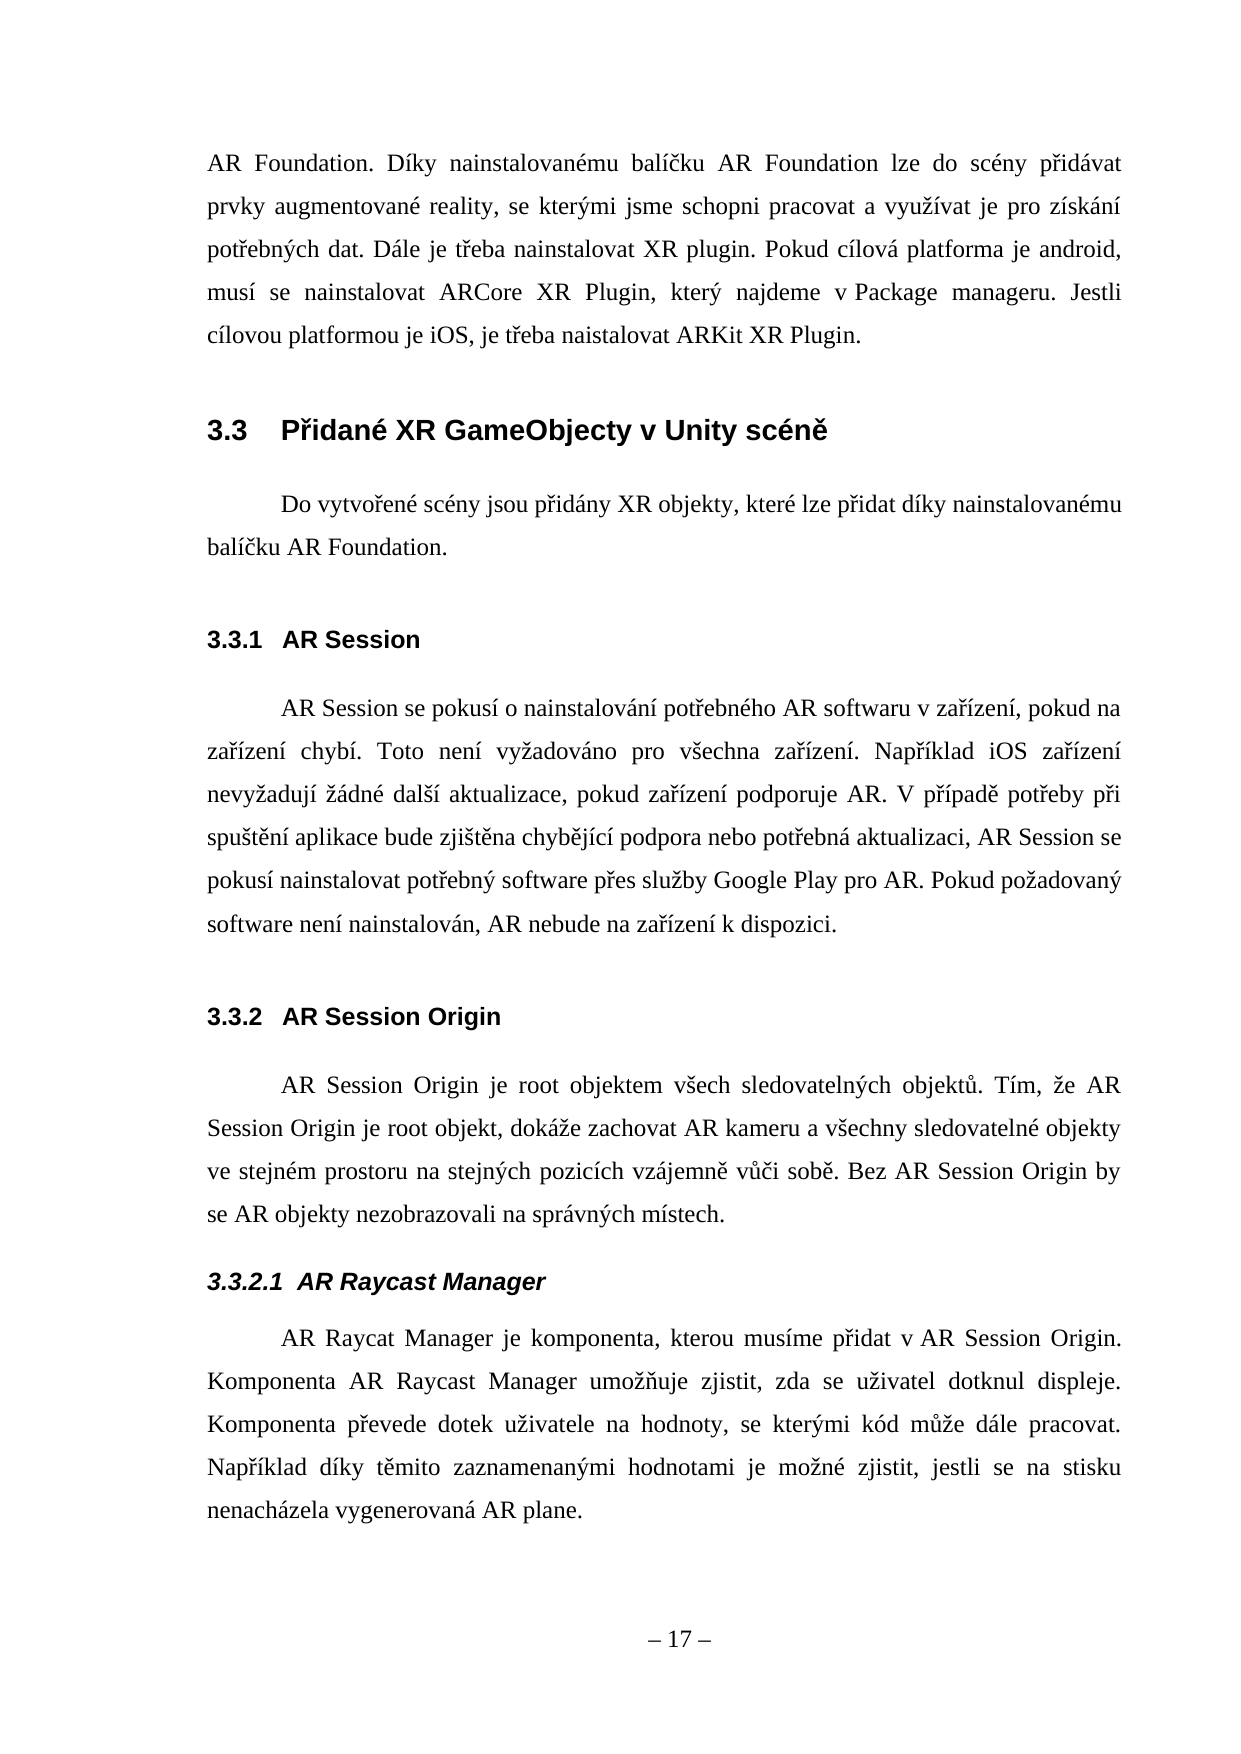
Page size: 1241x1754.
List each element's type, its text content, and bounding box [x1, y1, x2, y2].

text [207, 148, 1122, 349]
text AR Session se pokusí o nainstalování potřebného AR softwaru v zařízení, pokud na zařízení chybí. Toto není vyžadováno pro všechna zařízení. Například iOS zařízení nevyžadují žádné další aktualizace, pokud zařízení podporuje AR. V případě potřeby při spuštění aplikace bude zjištěna chybějící podpora nebo potřebná aktualizaci, AR Session se pokusí nainstalovat potřebný software přes služby Google Play pro AR. Pokud požadovaný software není nainstalován, AR nebude na zařízení k dispozici. [207, 693, 1122, 937]
subtitle AR Raycast Manager [207, 1267, 1122, 1296]
subtitle Přidané XR GameObjecty v Unity scéně [207, 413, 1122, 447]
subtitle AR Session [207, 625, 1122, 654]
text AR Raycat Manager je komponenta, kterou musíme přidat v AR Session Origin. Komponenta AR Raycast Manager umožňuje zjistit, zda se uživatel dotknul displeje. Komponenta převede dotek uživatele na hodnoty, se kterými kód může dále pracovat. Například díky těmito zaznamenanými hodnotami je možné zjistit, jestli se na stisku nenacházela vygenerovaná AR plane. [207, 1323, 1122, 1524]
text AR Session Origin je root objektem všech sledovatelných objektů. Tím, že AR Session Origin je root objekt, dokáže zachovat AR kameru a všechny sledovatelné objekty ve stejném prostoru na stejných pozicích vzájemně vůči sobě. Bez AR Session Origin by se AR objekty nezobrazovali na správných místech. [207, 1070, 1122, 1228]
text Do vytvořené scény jsou přidány XR objekty, které lze přidat díky nainstalovanému balíčku AR Foundation. [207, 489, 1122, 561]
subtitle AR Session Origin [207, 1002, 1122, 1031]
